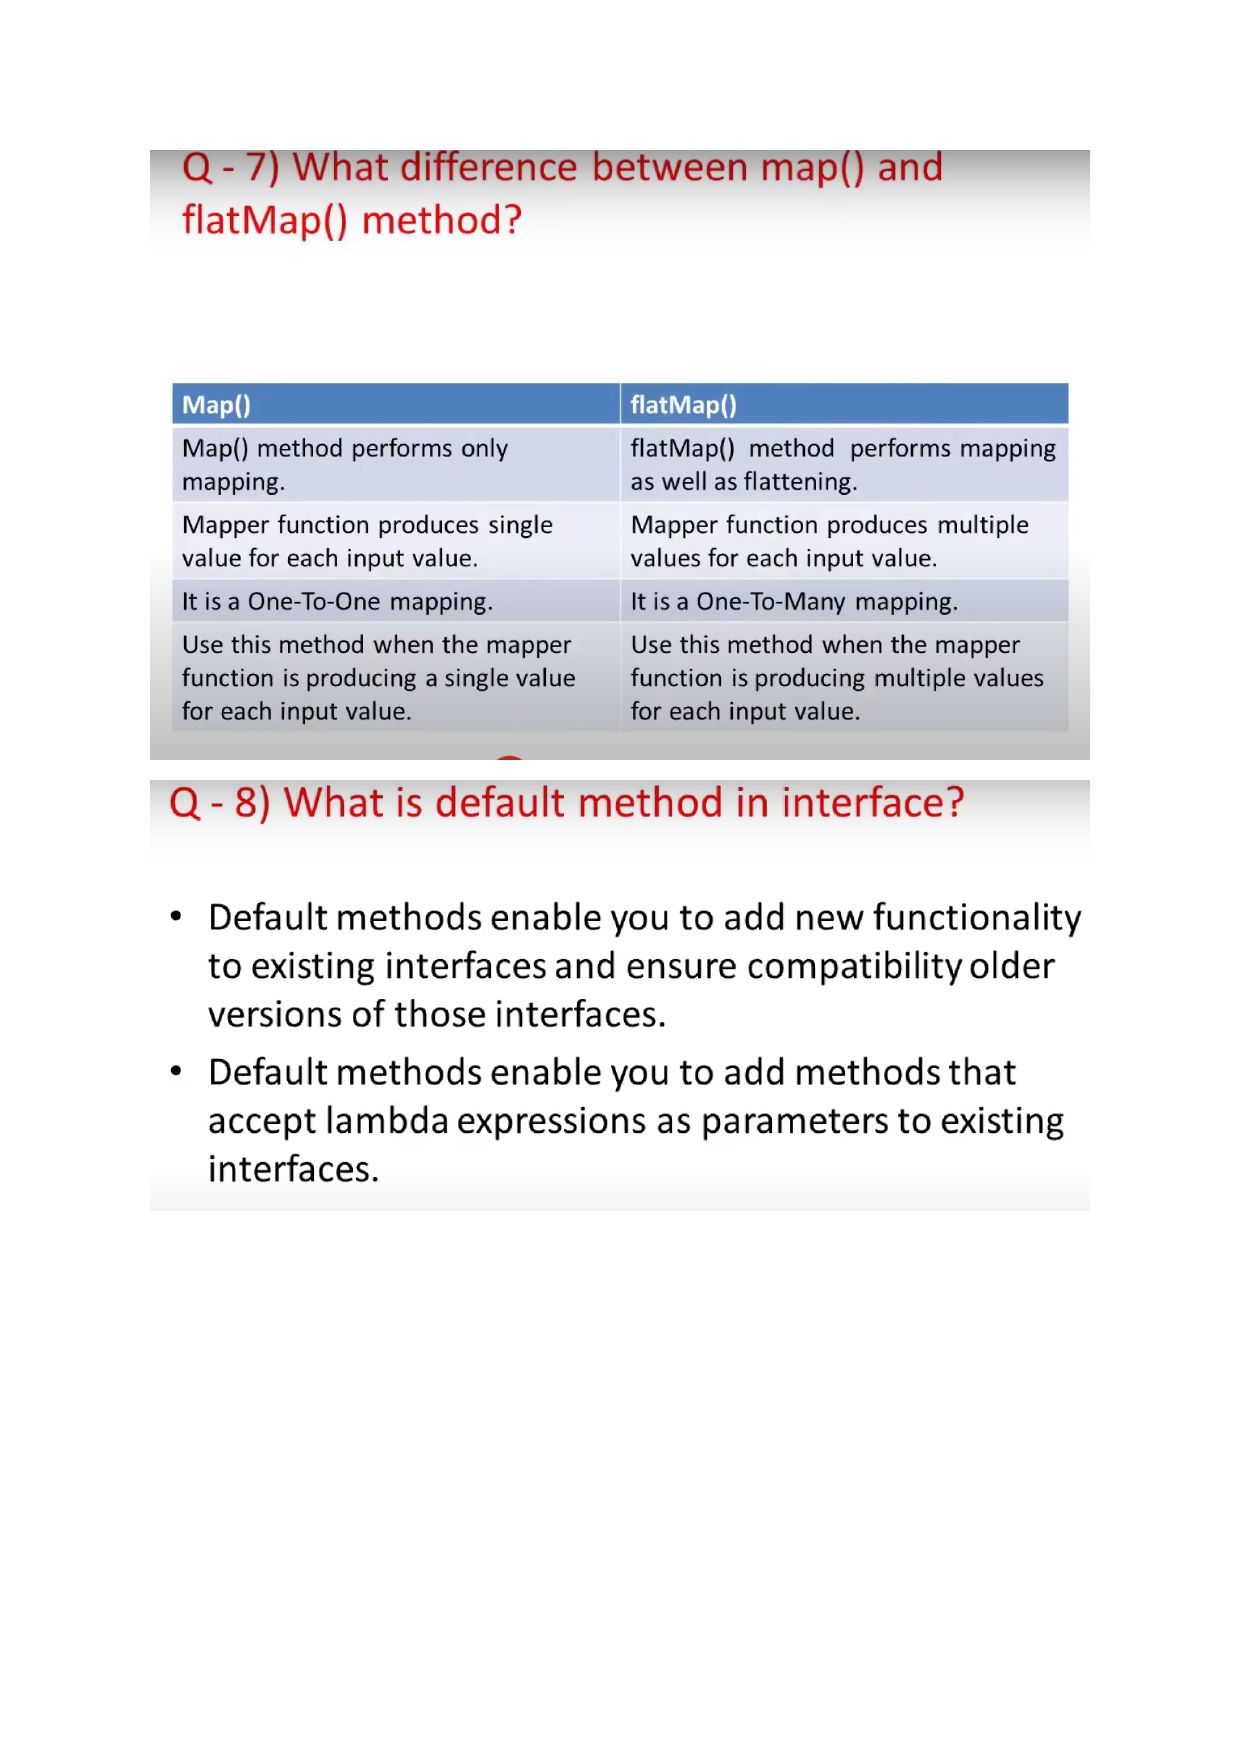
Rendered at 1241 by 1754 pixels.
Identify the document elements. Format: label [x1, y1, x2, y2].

picture [150, 150, 1091, 760]
picture [150, 780, 1091, 1211]
